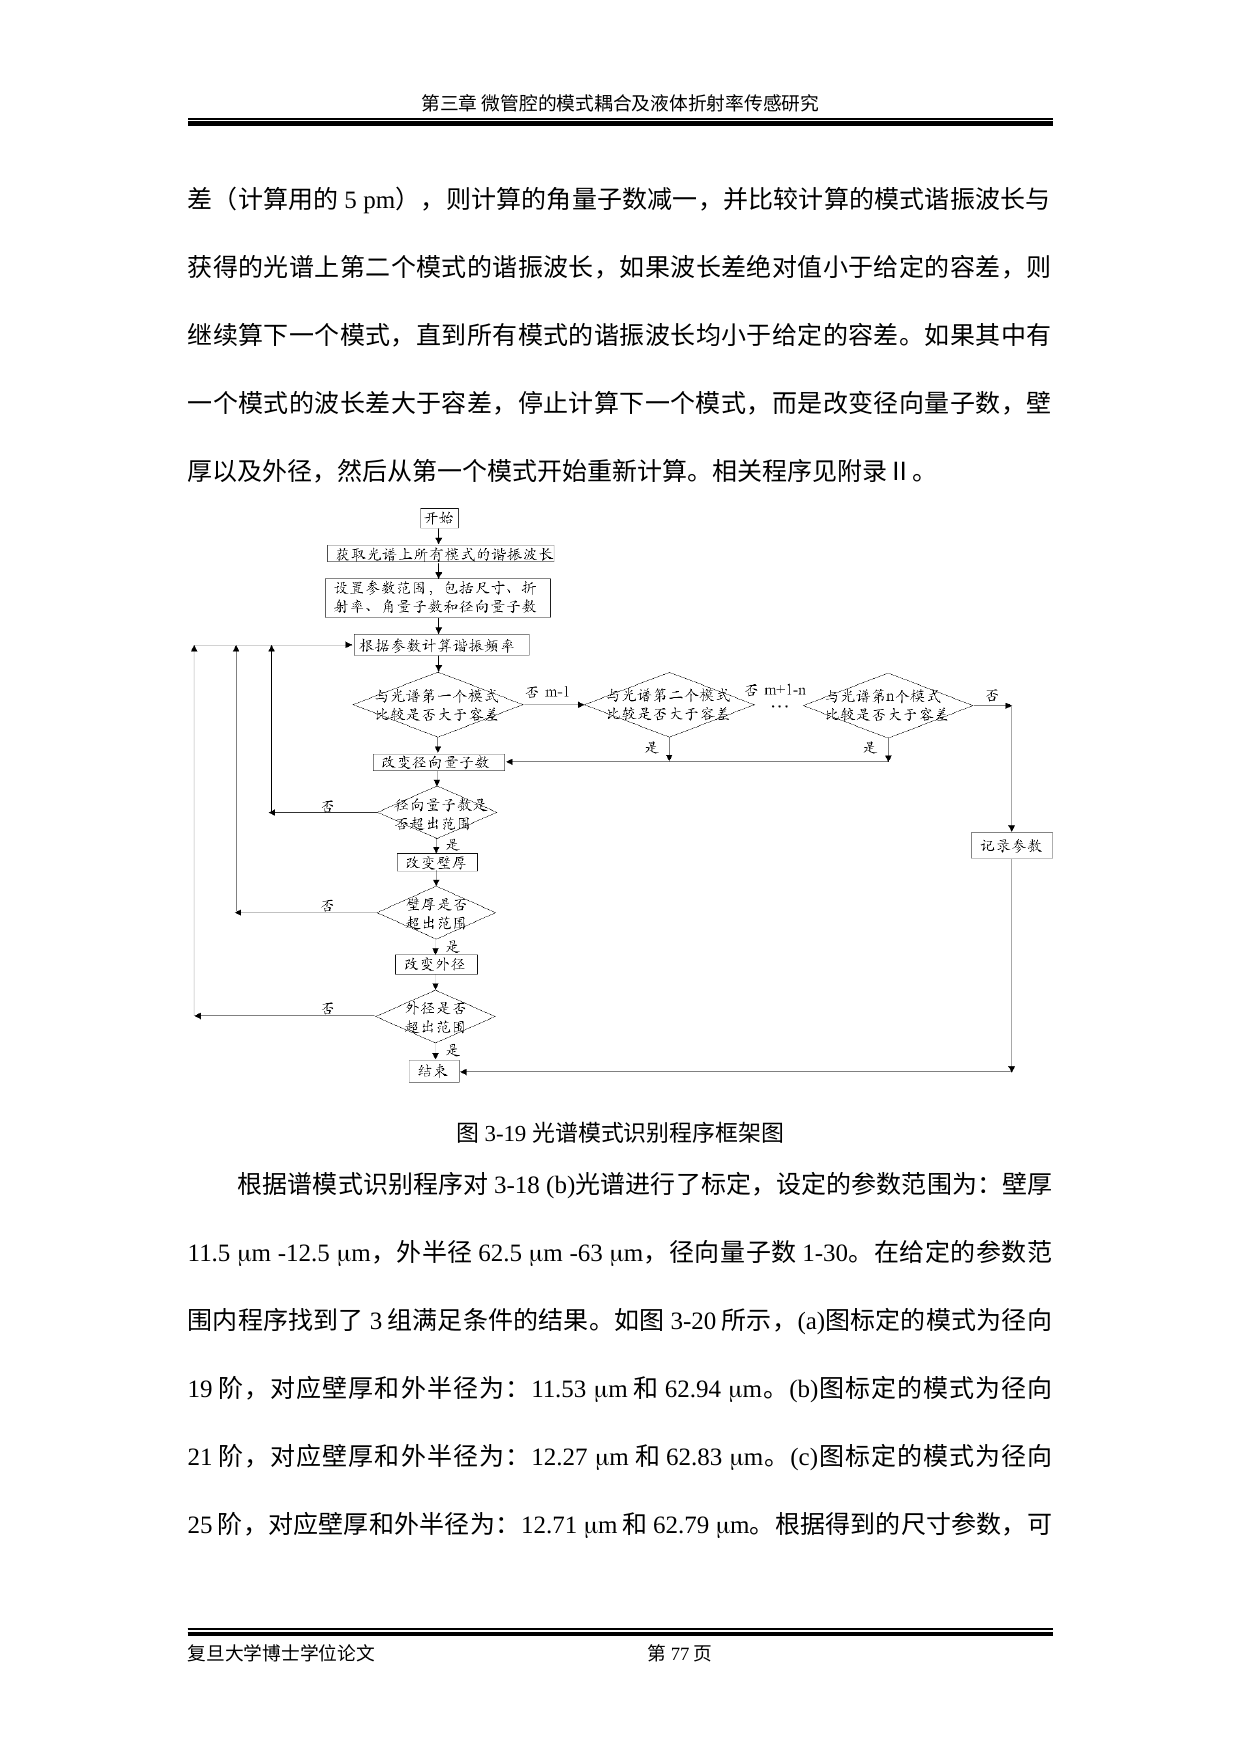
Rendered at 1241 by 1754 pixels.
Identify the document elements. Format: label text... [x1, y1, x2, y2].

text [187, 1149, 1053, 1556]
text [187, 164, 1053, 503]
picture [187, 503, 1053, 1089]
text 图 3-19 光谱模式识别程序框架图 [187, 1115, 1053, 1149]
